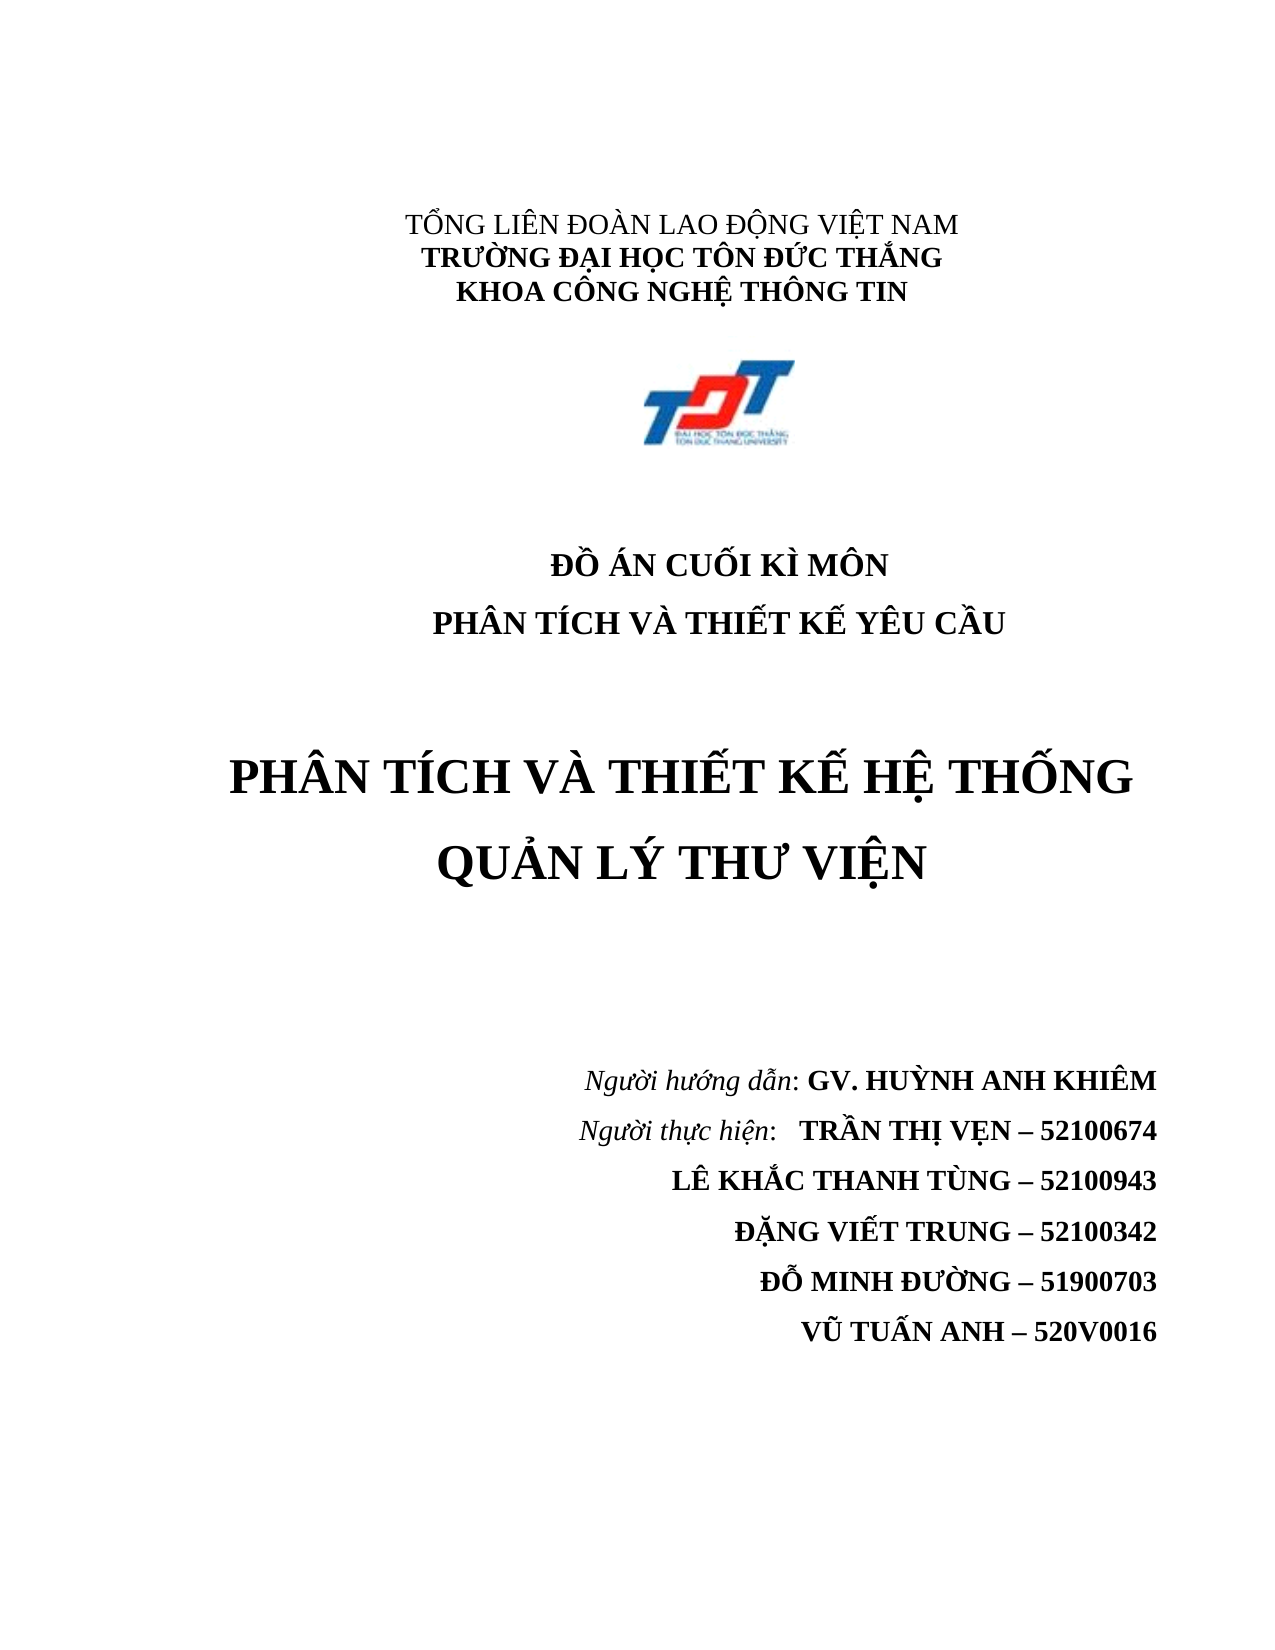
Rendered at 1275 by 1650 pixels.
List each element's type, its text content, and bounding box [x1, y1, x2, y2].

text ĐỖ MINH ĐƯỜNG – 51900703 [207, 1264, 1157, 1298]
text Người thực hiện: TRẦN THỊ VẸN – 52100674 [207, 1113, 1157, 1147]
picture [643, 336, 795, 479]
text Người hướng dẫn: GV. HUỲNH ANH KHIÊM [207, 1063, 1157, 1096]
text ĐẶNG VIẾT TRUNG – 52100342 [207, 1214, 1157, 1247]
text LÊ KHẮC THANH TÙNG – 52100943 [207, 1163, 1157, 1197]
text ĐỒ ÁN CUỐI KÌ MÔN [207, 545, 1157, 584]
text PHÂN TÍCH VÀ THIẾT KẾ HỆ THỐNG QUẢN LÝ THƯ VIỆN [207, 747, 1157, 890]
text KHOA CÔNG NGHỆ THÔNG TIN [207, 274, 1157, 307]
text VŨ TUẤN ANH – 520V0016 [207, 1314, 1157, 1348]
text TỔNG LIÊN ĐOÀN LAO ĐỘNG VIỆT NAM [207, 207, 1157, 240]
text TRƯỜNG ĐẠI HỌC TÔN ĐỨC THẮNG [207, 240, 1157, 274]
text PHÂN TÍCH VÀ THIẾT KẾ YÊU CẦU [207, 603, 1157, 641]
